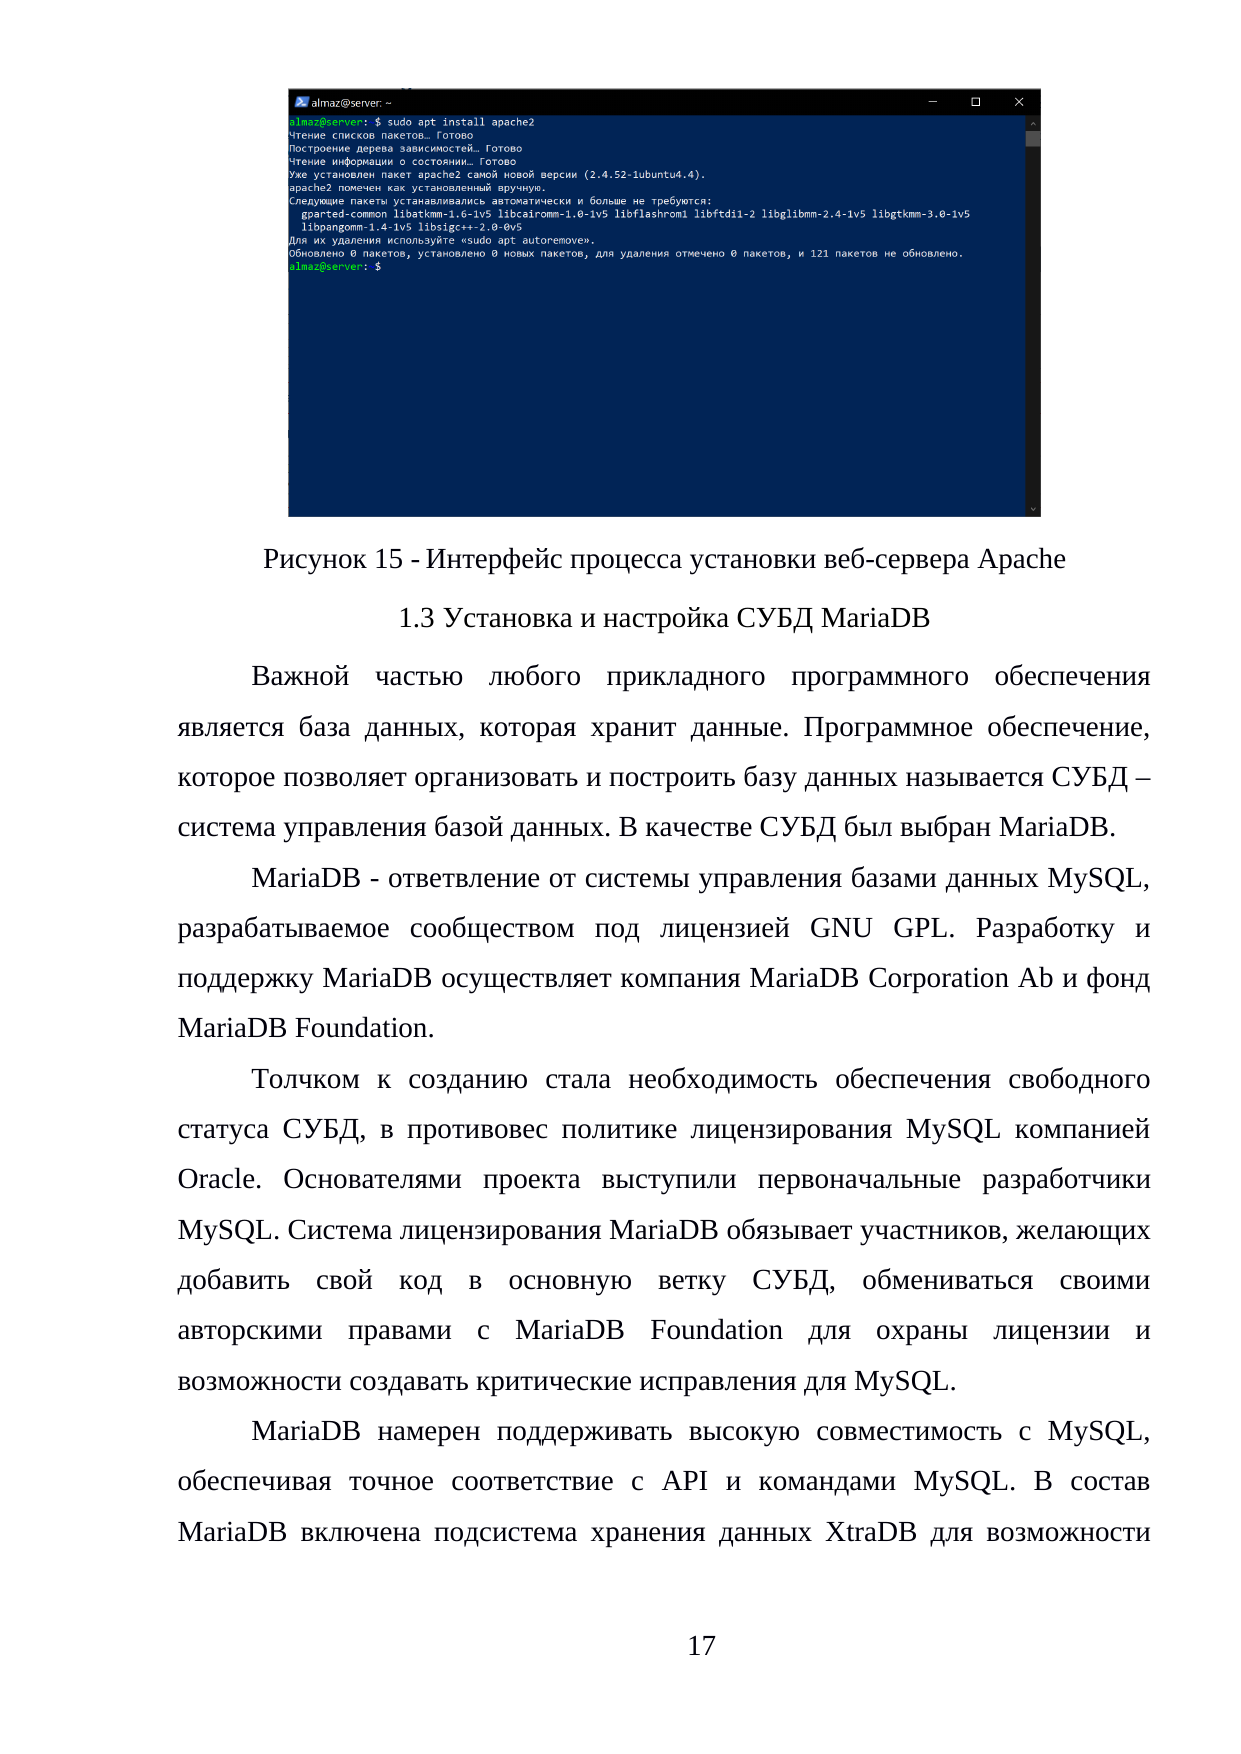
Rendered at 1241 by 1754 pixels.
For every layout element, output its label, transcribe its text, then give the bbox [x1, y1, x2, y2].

picture [288, 88, 1041, 517]
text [177, 1413, 1152, 1547]
text Толчком к созданию стала необходимость обеспечения свободного статуса СУБД, в противовес политике лицензирования MySQL компанией Oracle. Основателями проекта выступили первоначальные разработчики MySQL. Система лицензирования MariaDB обязывает участников, желающих добавить свой код в основную ветку СУБД, обмениваться своими авторскими правами с MariaDB Foundation для охраны лицензии и возможности создавать критические исправления для MySQL. [177, 1061, 1152, 1396]
text Важной частью любого прикладного программного обеспечения является база данных, которая хранит данные. Программное обеспечение, которое позволяет организовать и построить базу данных называется СУБД – система управления базой данных. В качестве СУБД был выбран MariaDB. [177, 658, 1152, 843]
subtitle Установка и настройка СУБД MariaDB [177, 600, 1152, 633]
text MariaDB - ответвление от системы управления базами данных MySQL, разрабатываемое сообществом под лицензией GNU GPL. Разработку и поддержку MariaDB осуществляет компания MariaDB Corporation Ab и фонд MariaDB Foundation. [177, 860, 1152, 1044]
text Интерфейс процесса установки веб-сервера Apache [177, 541, 1152, 575]
